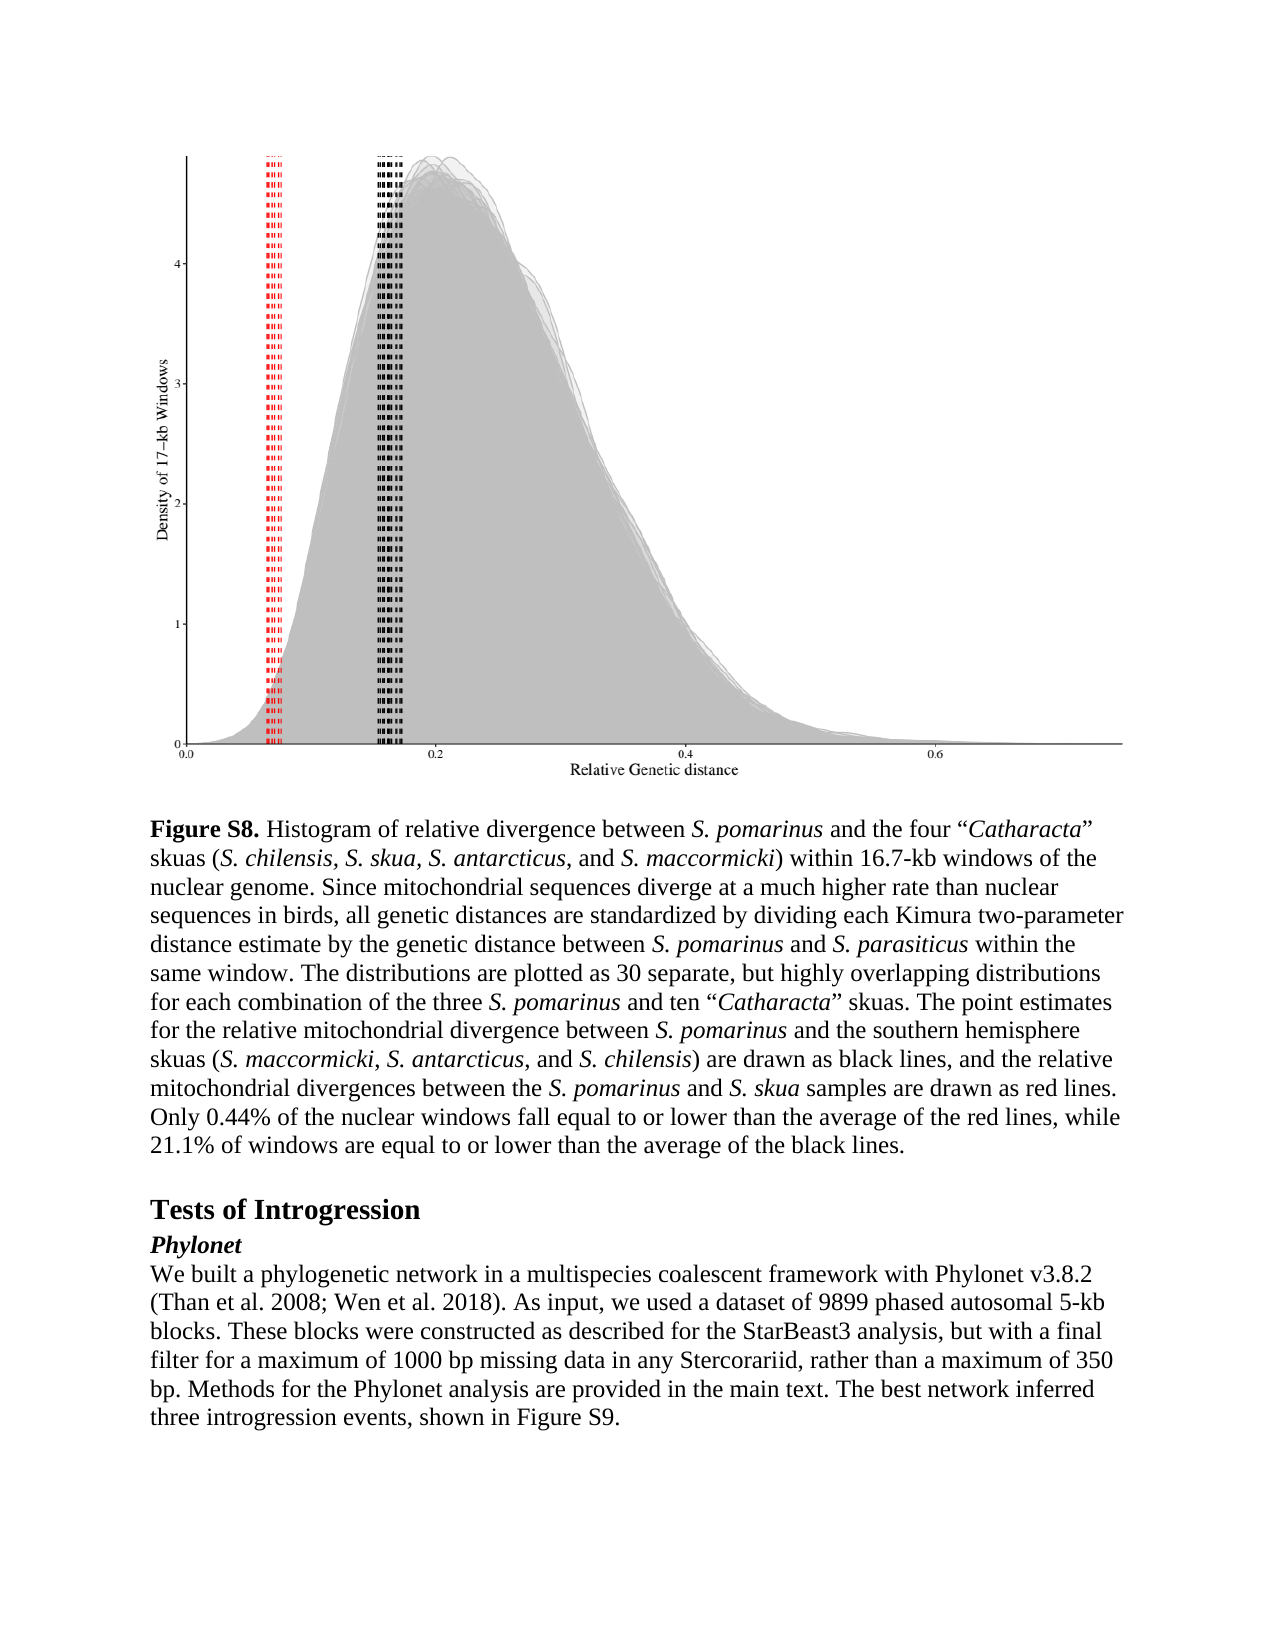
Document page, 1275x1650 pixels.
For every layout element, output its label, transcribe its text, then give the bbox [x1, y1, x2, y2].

subtitle Tests of Introgression [150, 1192, 1125, 1226]
subtitle Phylonet [150, 1230, 1125, 1259]
subtitle Figure S8. Histogram of relative divergence between S. pomarinus and the four “Catharacta” skuas (S. chilensis, S. skua, S. antarcticus, and S. maccormicki) within 16.7-kb windows of the nuclear genome. Since mitochondrial sequences diverge at a much higher rate than nuclear sequences in birds, all genetic distances are standardized by dividing each Kimura two-parameter distance estimate by the genetic distance between S. pomarinus and S. parasiticus within the same window. The distributions are plotted as 30 separate, but highly overlapping distributions for each combination of the three S. pomarinus and ten “Catharacta” skuas. The point estimates for the relative mitochondrial divergence between S. pomarinus and the southern hemisphere skuas (S. maccormicki, S. antarcticus, and S. chilensis) are drawn as black lines, and the relative mitochondrial divergences between the S. pomarinus and S. skua samples are drawn as red lines. Only 0.44% of the nuclear windows fall equal to or lower than the average of the red lines, while 21.1% of windows are equal to or lower than the average of the black lines. [150, 814, 1125, 1159]
text We built a phylogenetic network in a multispecies coalescent framework with Phylonet v3.8.2 (Than et al. 2008; Wen et al. 2018). As input, we used a dataset of 9899 phased autosomal 5-kb blocks. These blocks were constructed as described for the StarBeast3 analysis, but with a final filter for a maximum of 1000 bp missing data in any Stercorariid, rather than a maximum of 350 bp. Methods for the Phylonet analysis are provided in the main text. The best network inferred three introgression events, shown in Figure S9. [150, 1259, 1125, 1431]
